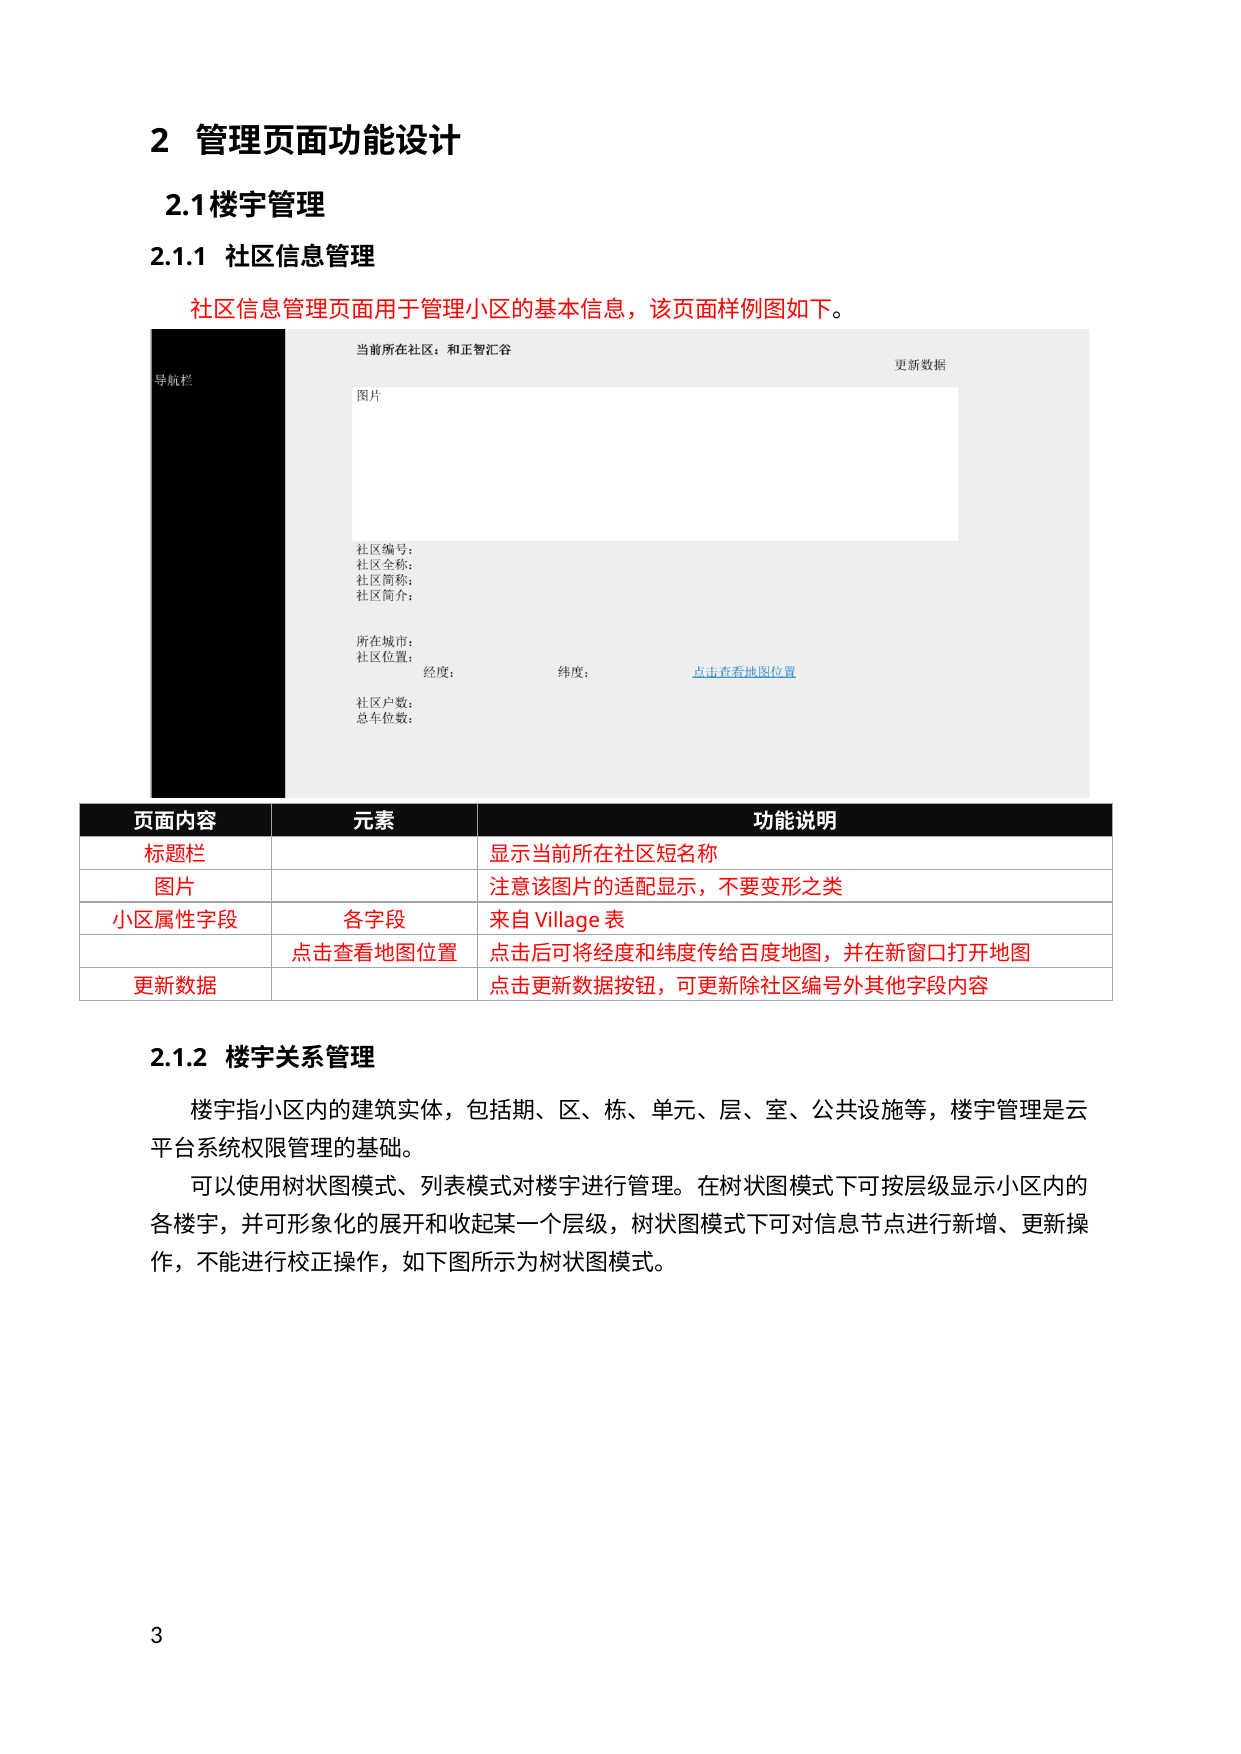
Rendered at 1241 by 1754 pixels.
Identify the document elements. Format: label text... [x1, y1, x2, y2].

table_cell [272, 870, 477, 901]
text 楼宇管理 [165, 182, 1090, 224]
table_cell [272, 968, 477, 1000]
table_cell 图片 [80, 870, 271, 901]
table_header 功能说明 [478, 804, 1112, 836]
table_cell [272, 837, 477, 868]
table_cell 更新数据 [80, 968, 271, 1000]
table_cell [80, 935, 271, 967]
table_cell 点击后可将经度和纬度传给百度地图，并在新窗口打开地图 [478, 935, 1112, 967]
text 管理页面功能设计 [150, 114, 1090, 162]
table_header 页面内容 [80, 804, 271, 836]
table_cell 点击查看地图位置 [272, 935, 477, 967]
text 楼宇关系管理 [150, 1037, 1090, 1073]
picture [150, 329, 1090, 798]
table_cell 标题栏 [80, 837, 271, 868]
text 社区信息管理页面用于管理小区的基本信息，该页面样例图如下。 [150, 291, 1090, 324]
table_cell 来自Village表 [478, 903, 1112, 934]
text 可以使用树状图模式、列表模式对楼宇进行管理。在树状图模式下可按层级显示小区内的各楼宇，并可形象化的展开和收起某一个层级，树状图模式下可对信息节点进行新增、更新操作，不能进行校正操作，如下图所示为树状图模式。 [150, 1168, 1090, 1277]
table_cell 各字段 [272, 903, 477, 934]
text 楼宇指小区内的建筑实体，包括期、区、栋、单元、层、室、公共设施等，楼宇管理是云平台系统权限管理的基础。 [150, 1091, 1090, 1163]
text 社区信息管理 [150, 237, 1090, 273]
table_cell 注意该图片的适配显示，不要变形之类 [478, 870, 1112, 901]
table_cell 显示当前所在社区短名称 [478, 837, 1112, 868]
table_cell 小区属性字段 [80, 903, 271, 934]
table_header 元素 [272, 804, 477, 836]
table_cell 点击更新数据按钮，可更新除社区编号外其他字段内容 [478, 968, 1112, 1000]
